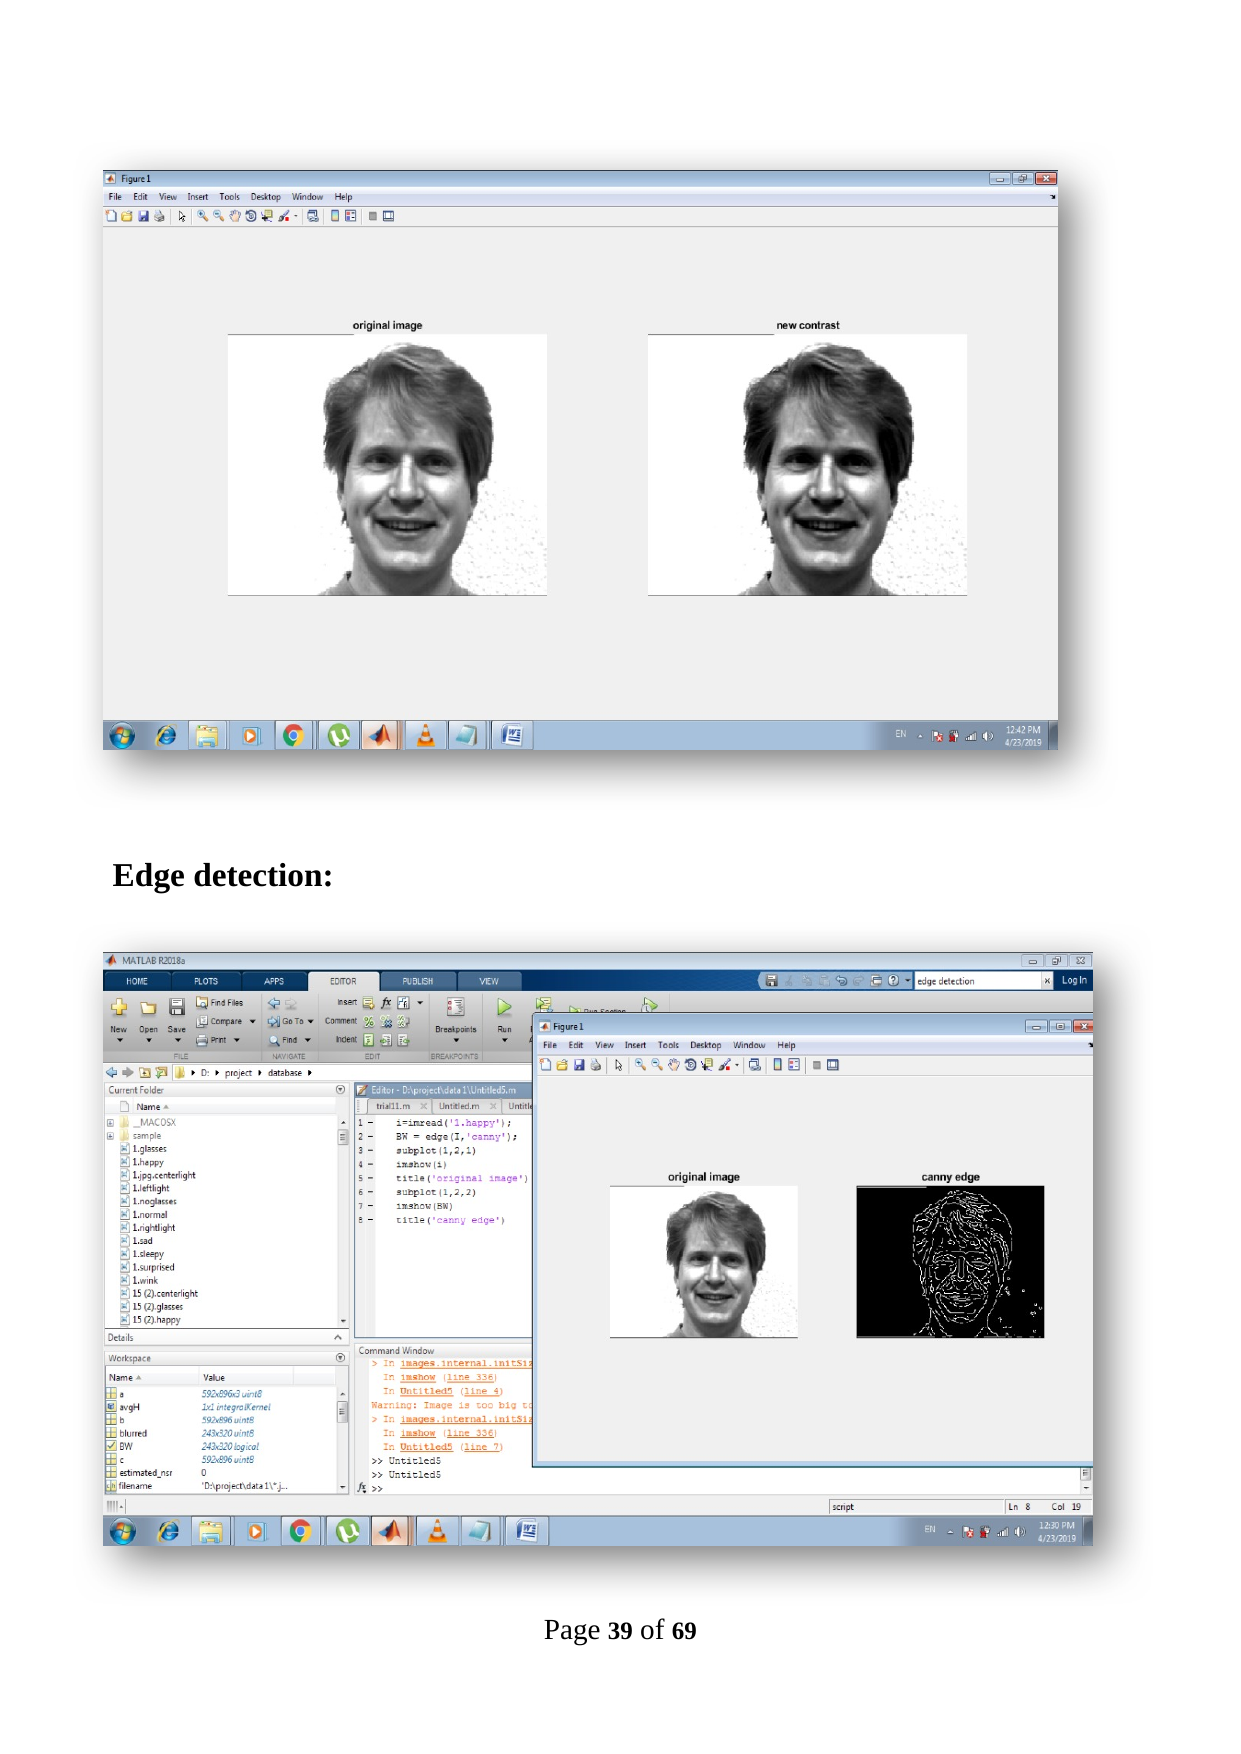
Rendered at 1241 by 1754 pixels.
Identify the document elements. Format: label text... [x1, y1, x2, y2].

picture [103, 952, 1093, 1546]
picture [103, 170, 1058, 750]
subtitle Edge detection: [112, 856, 1165, 894]
